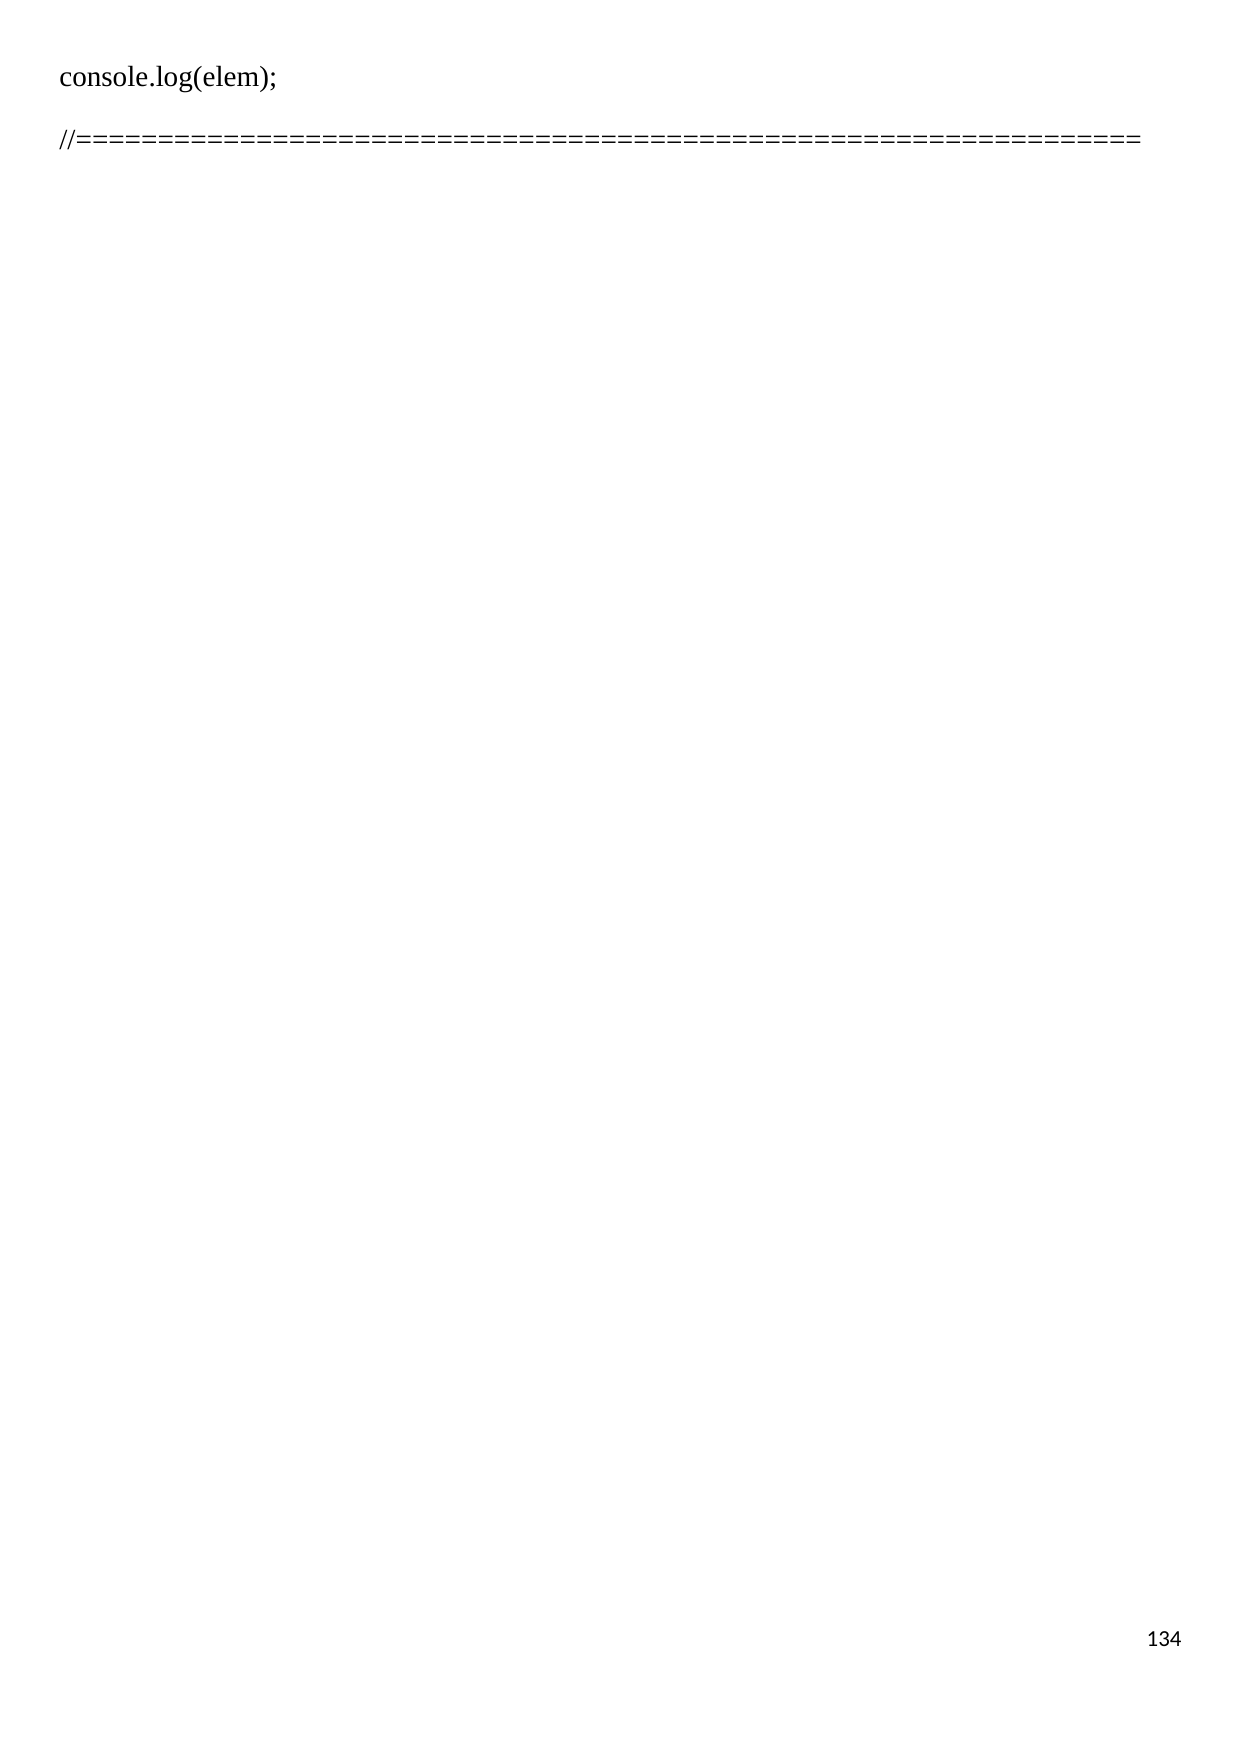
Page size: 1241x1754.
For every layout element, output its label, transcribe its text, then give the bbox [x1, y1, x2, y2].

text //================================================================= [59, 122, 1181, 155]
text console.log(elem); [59, 59, 1181, 93]
